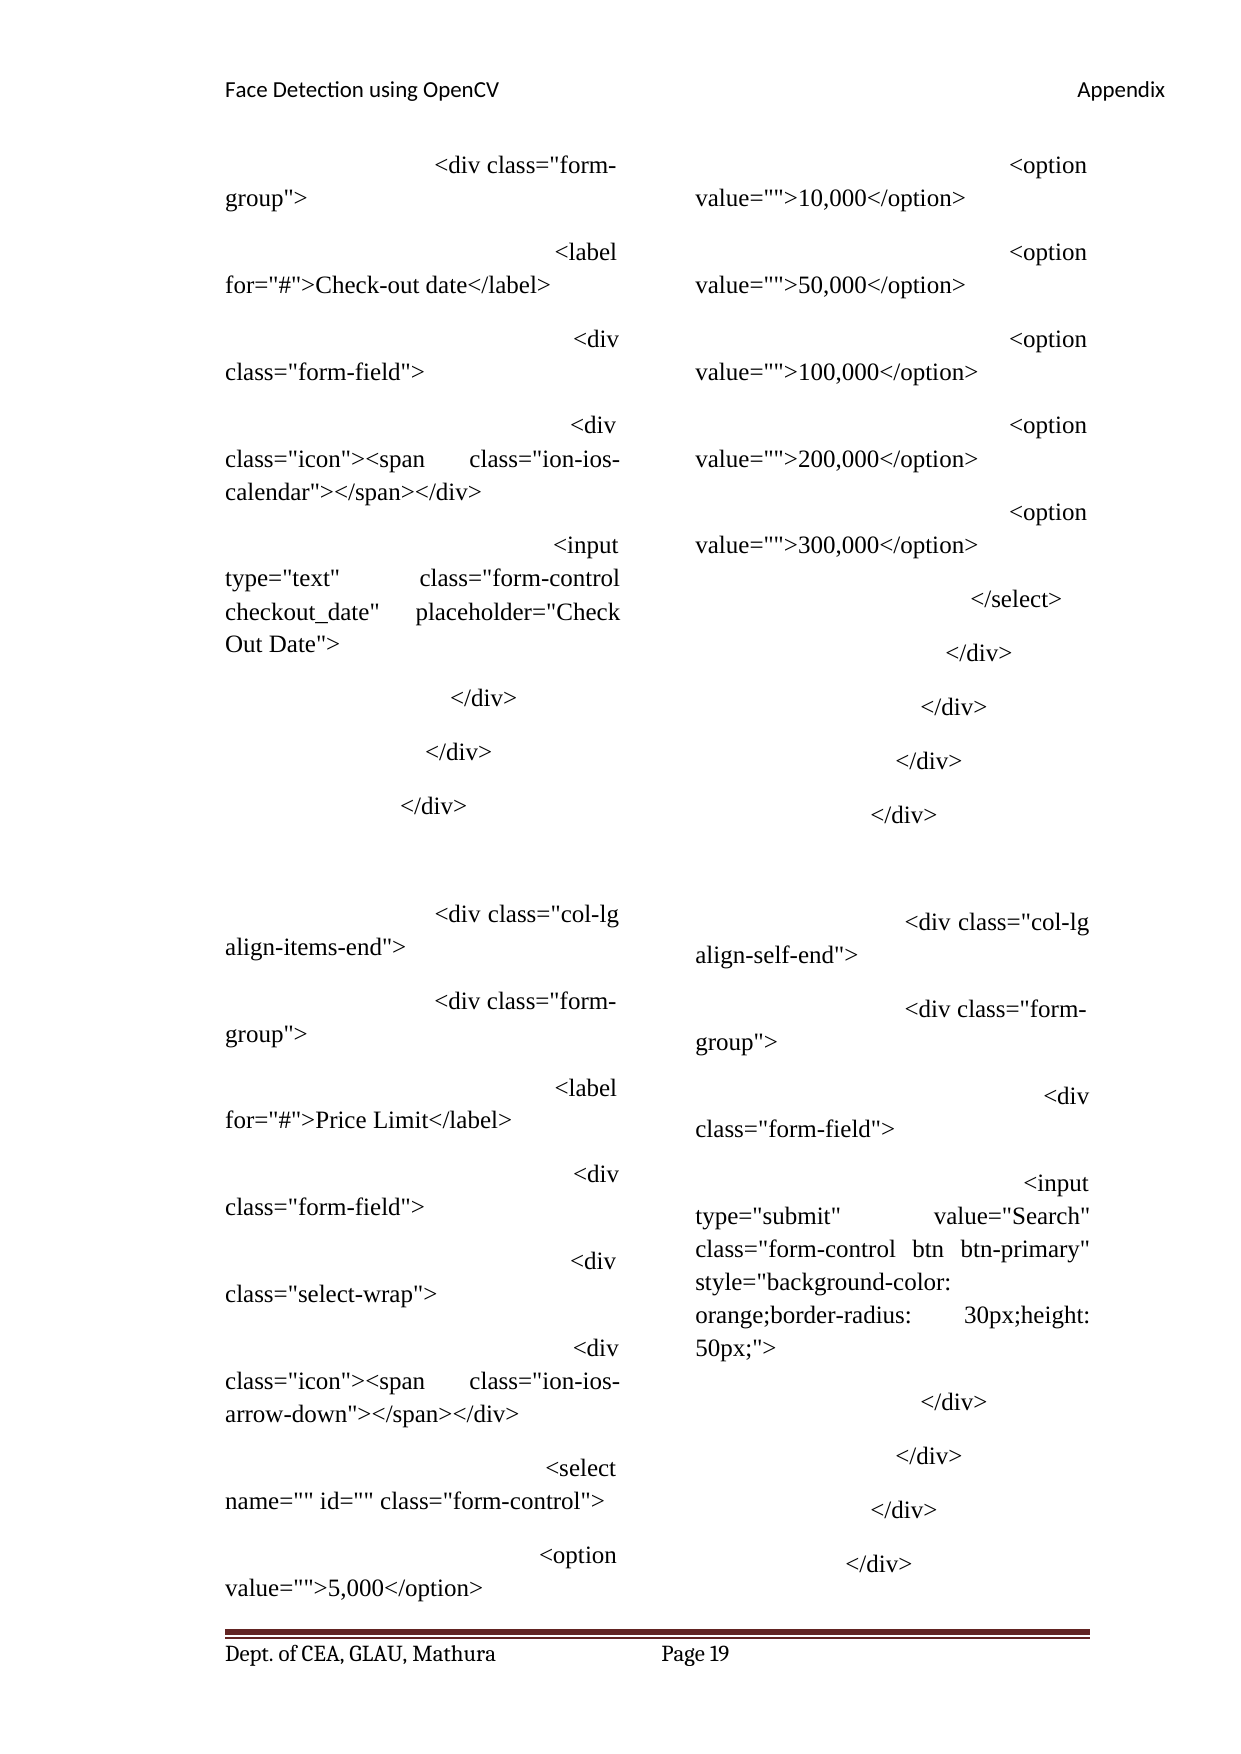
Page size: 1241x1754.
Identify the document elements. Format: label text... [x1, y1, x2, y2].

text <option value="">100,000</option> [695, 324, 1090, 386]
text <option value="">50,000</option> [695, 237, 1090, 299]
text <div class="form-group"> [695, 994, 1090, 1056]
text <option value="">200,000</option> [695, 411, 1090, 472]
text <div class="form-group"> [225, 986, 620, 1047]
text </div> [695, 1495, 1090, 1523]
text <div class="form-field"> [225, 1159, 620, 1221]
text <label for="#">Check-out date</label> [225, 237, 620, 299]
text <input type="text" class="form-control checkout_date" placeholder="Check Out Date"> [225, 531, 620, 658]
text <div class="col-lg align-items-end"> [225, 899, 620, 961]
text <div class="icon"><span class="ion-ios-calendar"></span></div> [225, 411, 620, 505]
text </div> [225, 683, 620, 712]
text </div> [695, 1549, 1090, 1577]
text <label for="#">Price Limit</label> [225, 1073, 620, 1134]
text </div> [695, 638, 1090, 667]
text </select> [695, 584, 1090, 613]
text </div> [695, 1441, 1090, 1470]
text </div> [695, 800, 1090, 828]
text <div class="form-group"> [225, 150, 620, 212]
text </div> [695, 1387, 1090, 1416]
text </div> [695, 746, 1090, 775]
text </div> [695, 692, 1090, 721]
text <div class="form-field"> [695, 1081, 1090, 1143]
text <div class="select-wrap"> [225, 1246, 620, 1308]
text <select name="" id="" class="form-control"> [225, 1453, 620, 1515]
text <input type="submit" value="Search" class="form-control btn btn-primary" style="background-color: orange;border-radius: 30px;height: 50px;"> [695, 1168, 1090, 1362]
text <div class="col-lg align-self-end"> [695, 907, 1090, 969]
text </div> [225, 737, 620, 766]
text <option value="">10,000</option> [695, 150, 1090, 212]
text </div> [225, 791, 620, 820]
text <option value="">300,000</option> [695, 497, 1090, 559]
text <option value="">5,000</option> [225, 1540, 620, 1602]
text <div class="icon"><span class="ion-ios-arrow-down"></span></div> [225, 1333, 620, 1428]
text <div class="form-field"> [225, 324, 620, 386]
